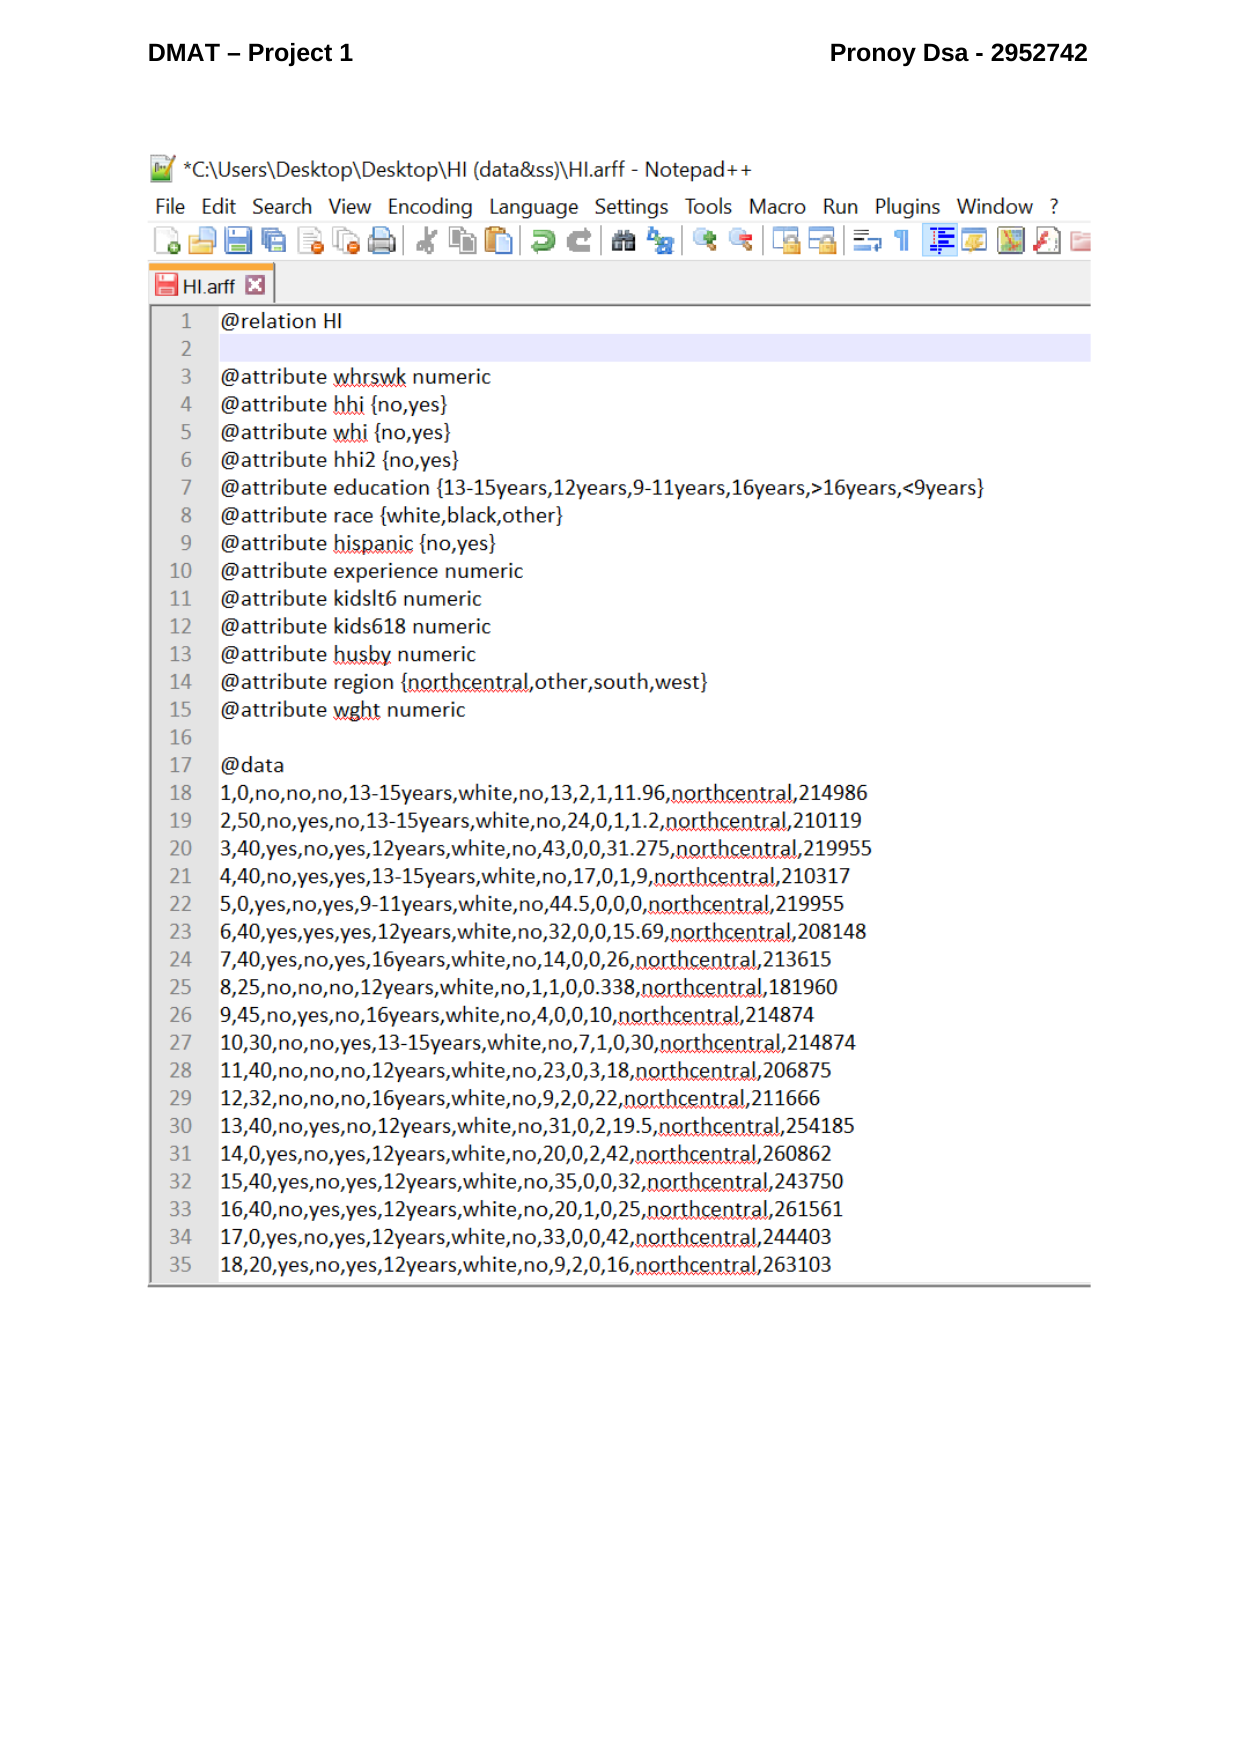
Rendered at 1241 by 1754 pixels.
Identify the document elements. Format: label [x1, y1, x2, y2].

picture [147, 150, 1091, 1288]
